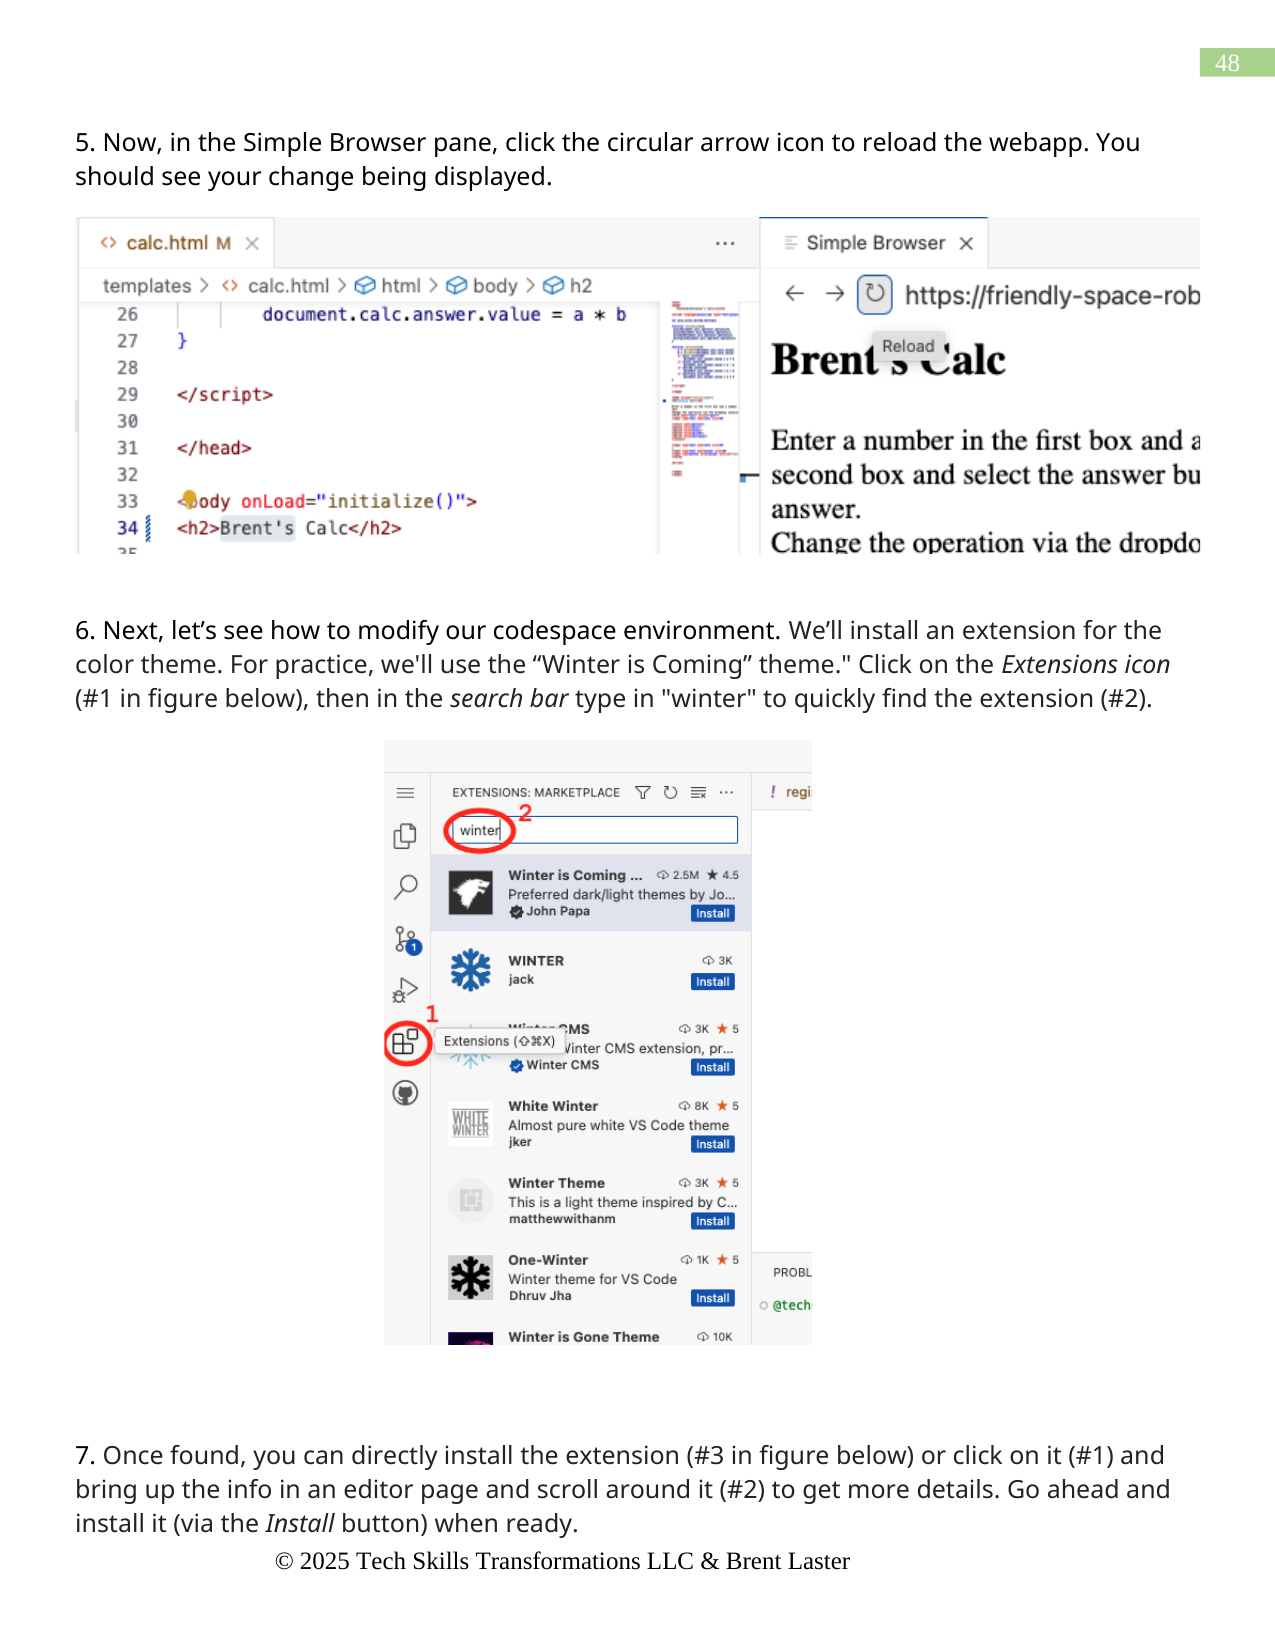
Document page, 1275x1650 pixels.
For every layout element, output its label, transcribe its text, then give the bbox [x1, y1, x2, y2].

picture [75, 217, 1200, 554]
text 7. Once found, you can directly install the extension (#3 in figure below) or click on it (#1) and bring up the info in an editor page and scroll around it (#2) to get more details. Go ahead and install it (via the Install button) when ready. [75, 1438, 1200, 1540]
subtitle 5. Now, in the Simple Browser pane, click the circular arrow icon to reload the webapp. You should see your change being displayed. [75, 124, 1200, 193]
text 6. Next, let’s see how to modify our codespace environment. We’ll install an extension for the color theme. For practice, we'll use the “Winter is Coming” theme." Click on the Extensions icon (#1 in figure below), then in the search bar type in "winter" to quickly find the extension (#2). [75, 613, 1200, 715]
picture [384, 740, 813, 1345]
